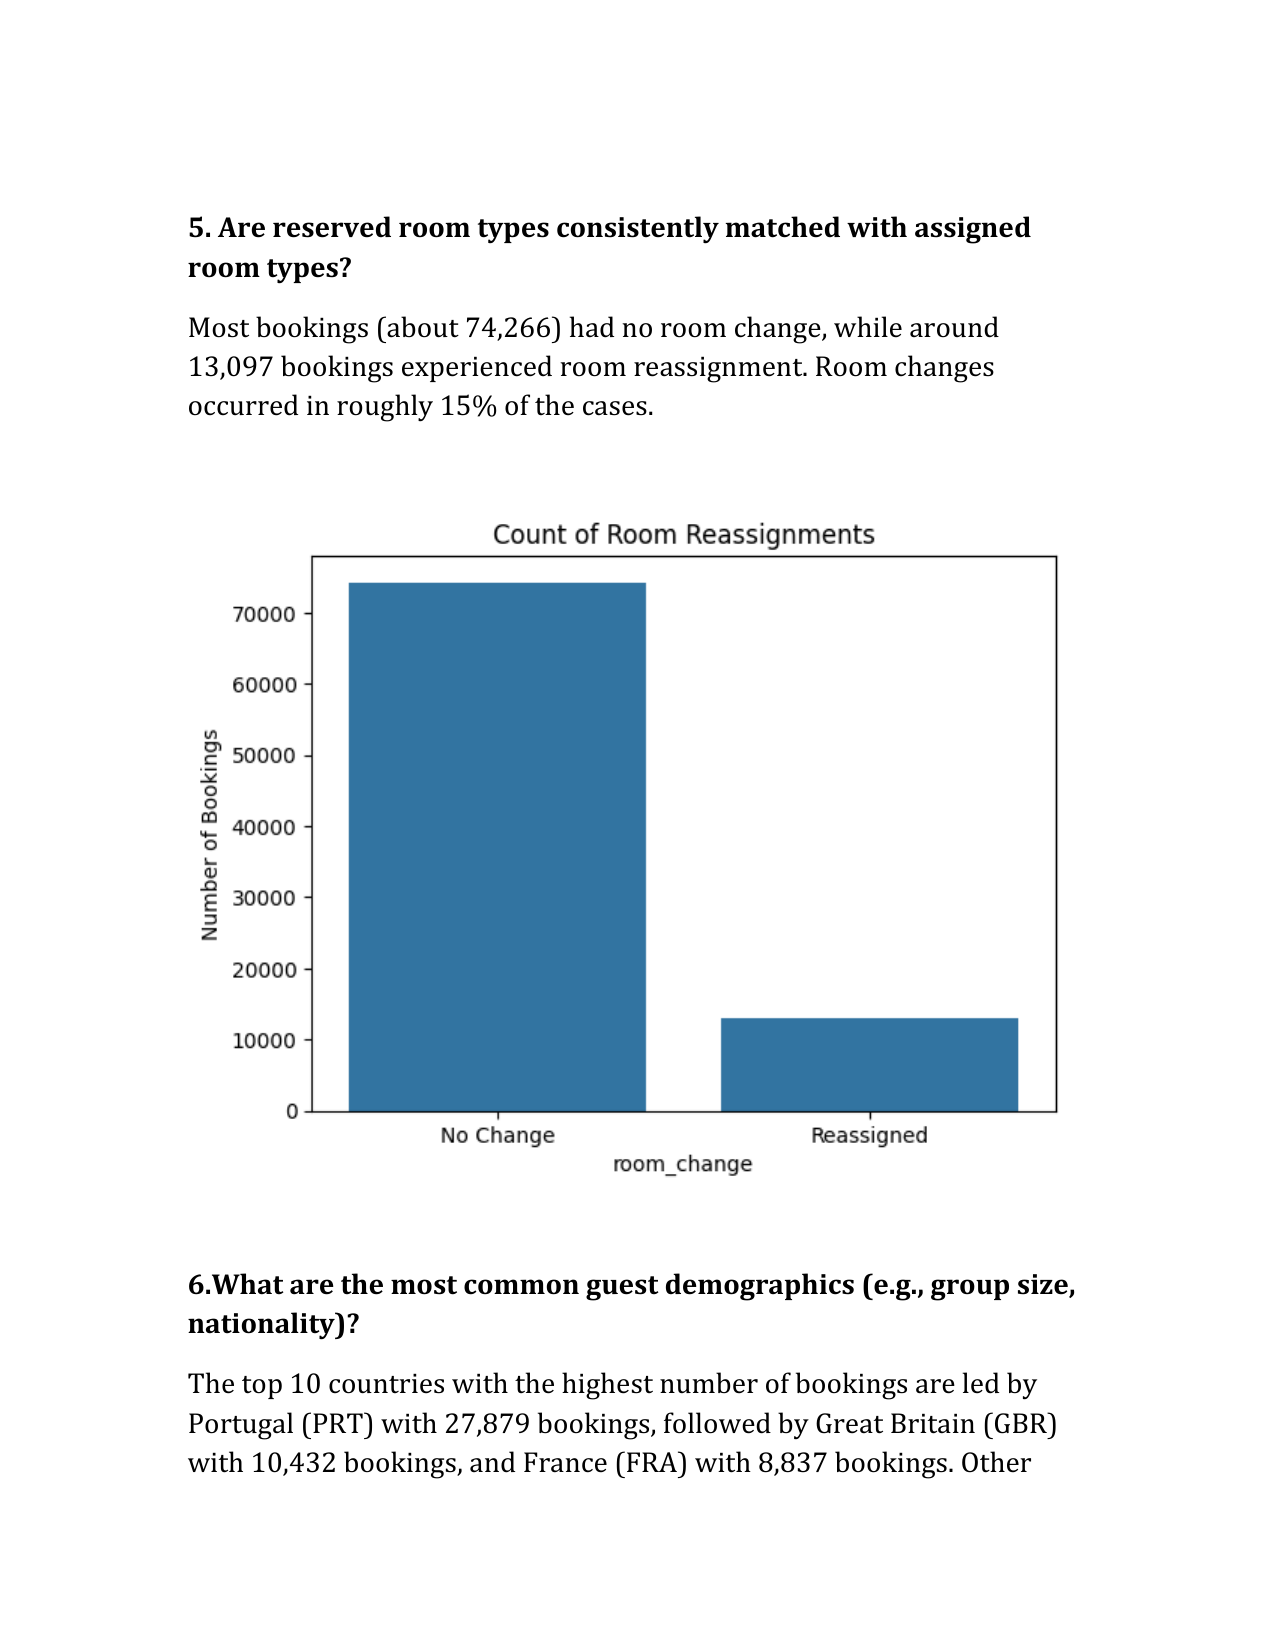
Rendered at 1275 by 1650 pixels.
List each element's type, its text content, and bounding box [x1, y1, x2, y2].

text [187, 1366, 1087, 1479]
text 6.What are the most common guest demographics (e.g., group size, nationality)? [187, 1267, 1087, 1340]
text 5. Are reserved room types consistently matched with assigned room types? [187, 210, 1087, 283]
text Most bookings (about 74,266) had no room change, while around 13,097 bookings experienced room reassignment. Room changes occurred in roughly 15% of the cases. [187, 309, 1087, 422]
picture [187, 508, 1071, 1191]
